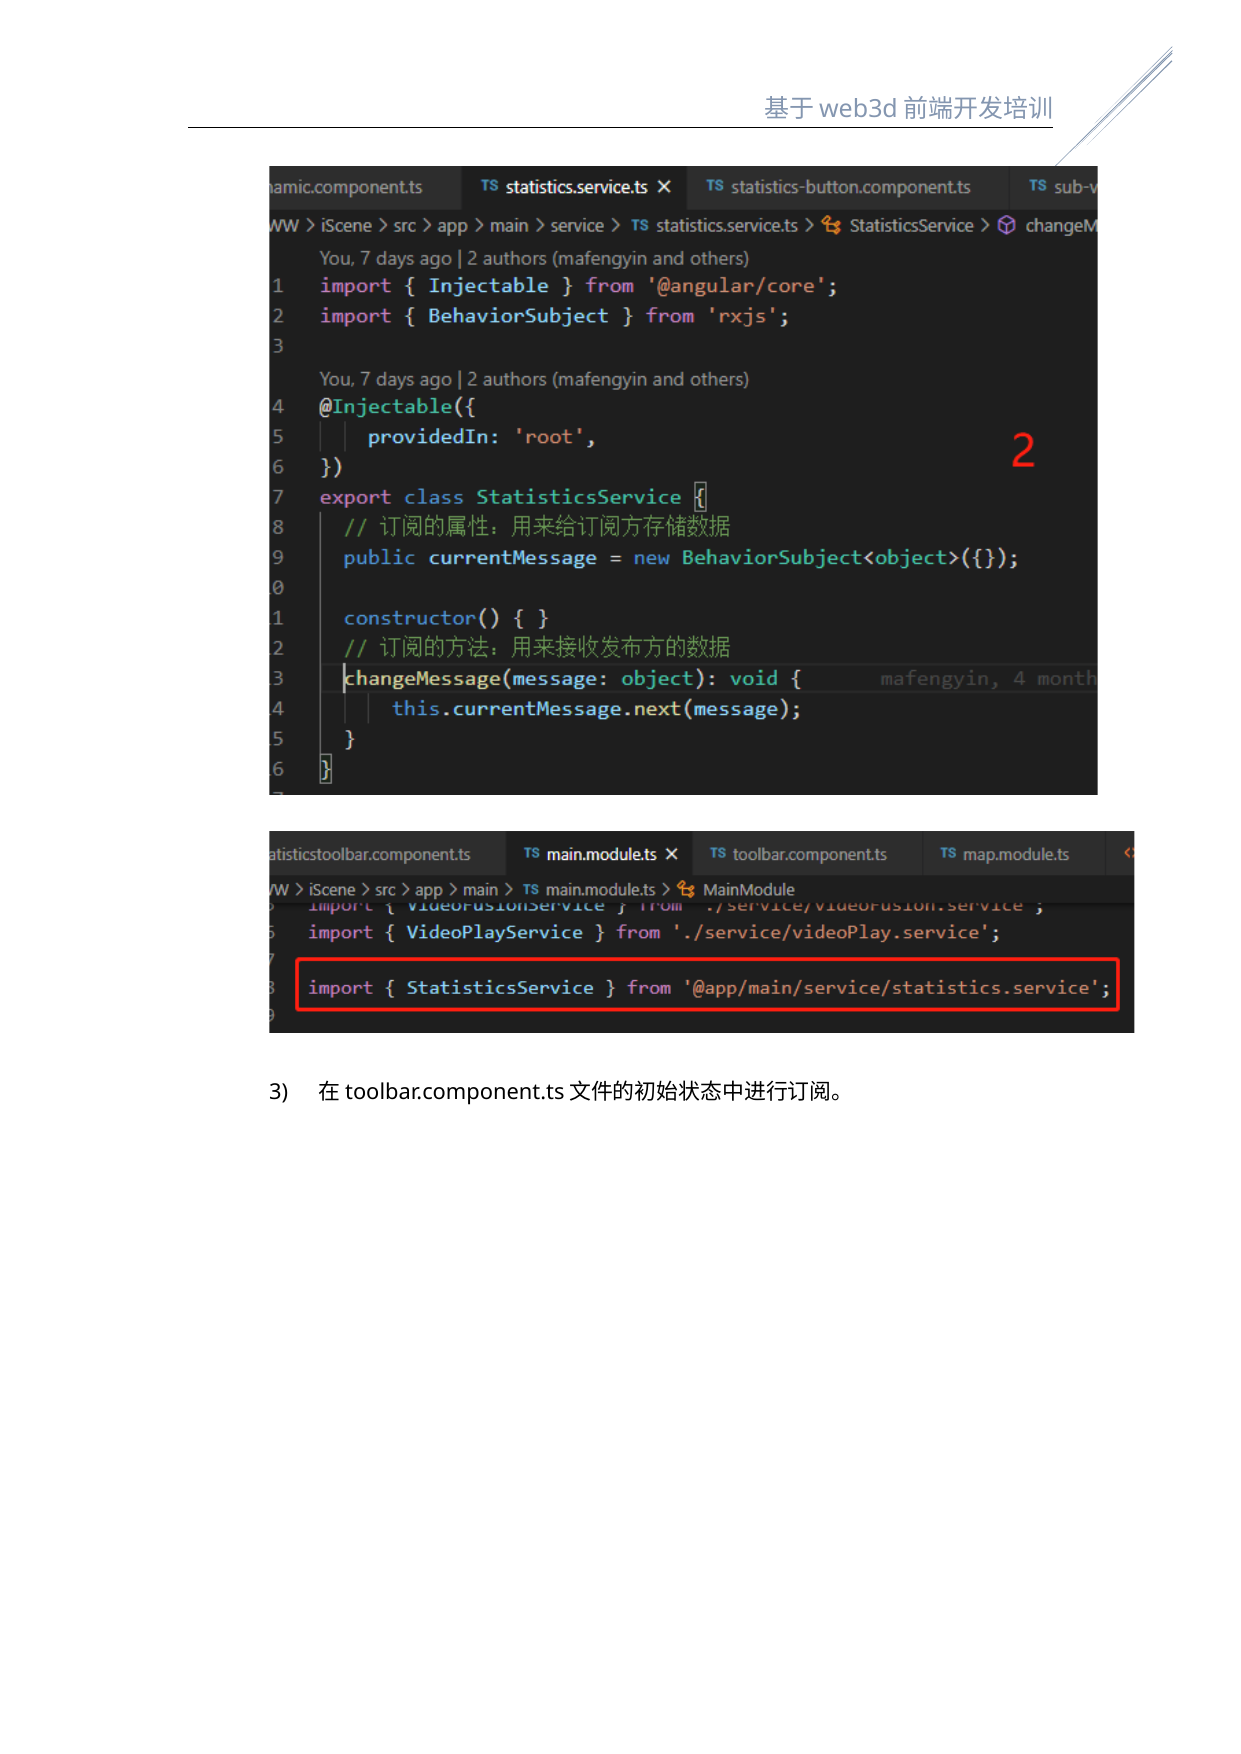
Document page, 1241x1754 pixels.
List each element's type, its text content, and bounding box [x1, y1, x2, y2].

list 在toolbar.component.ts文件的初始状态中进行订阅。 [269, 1073, 1053, 1106]
picture [269, 166, 1098, 795]
picture [269, 831, 1135, 1033]
